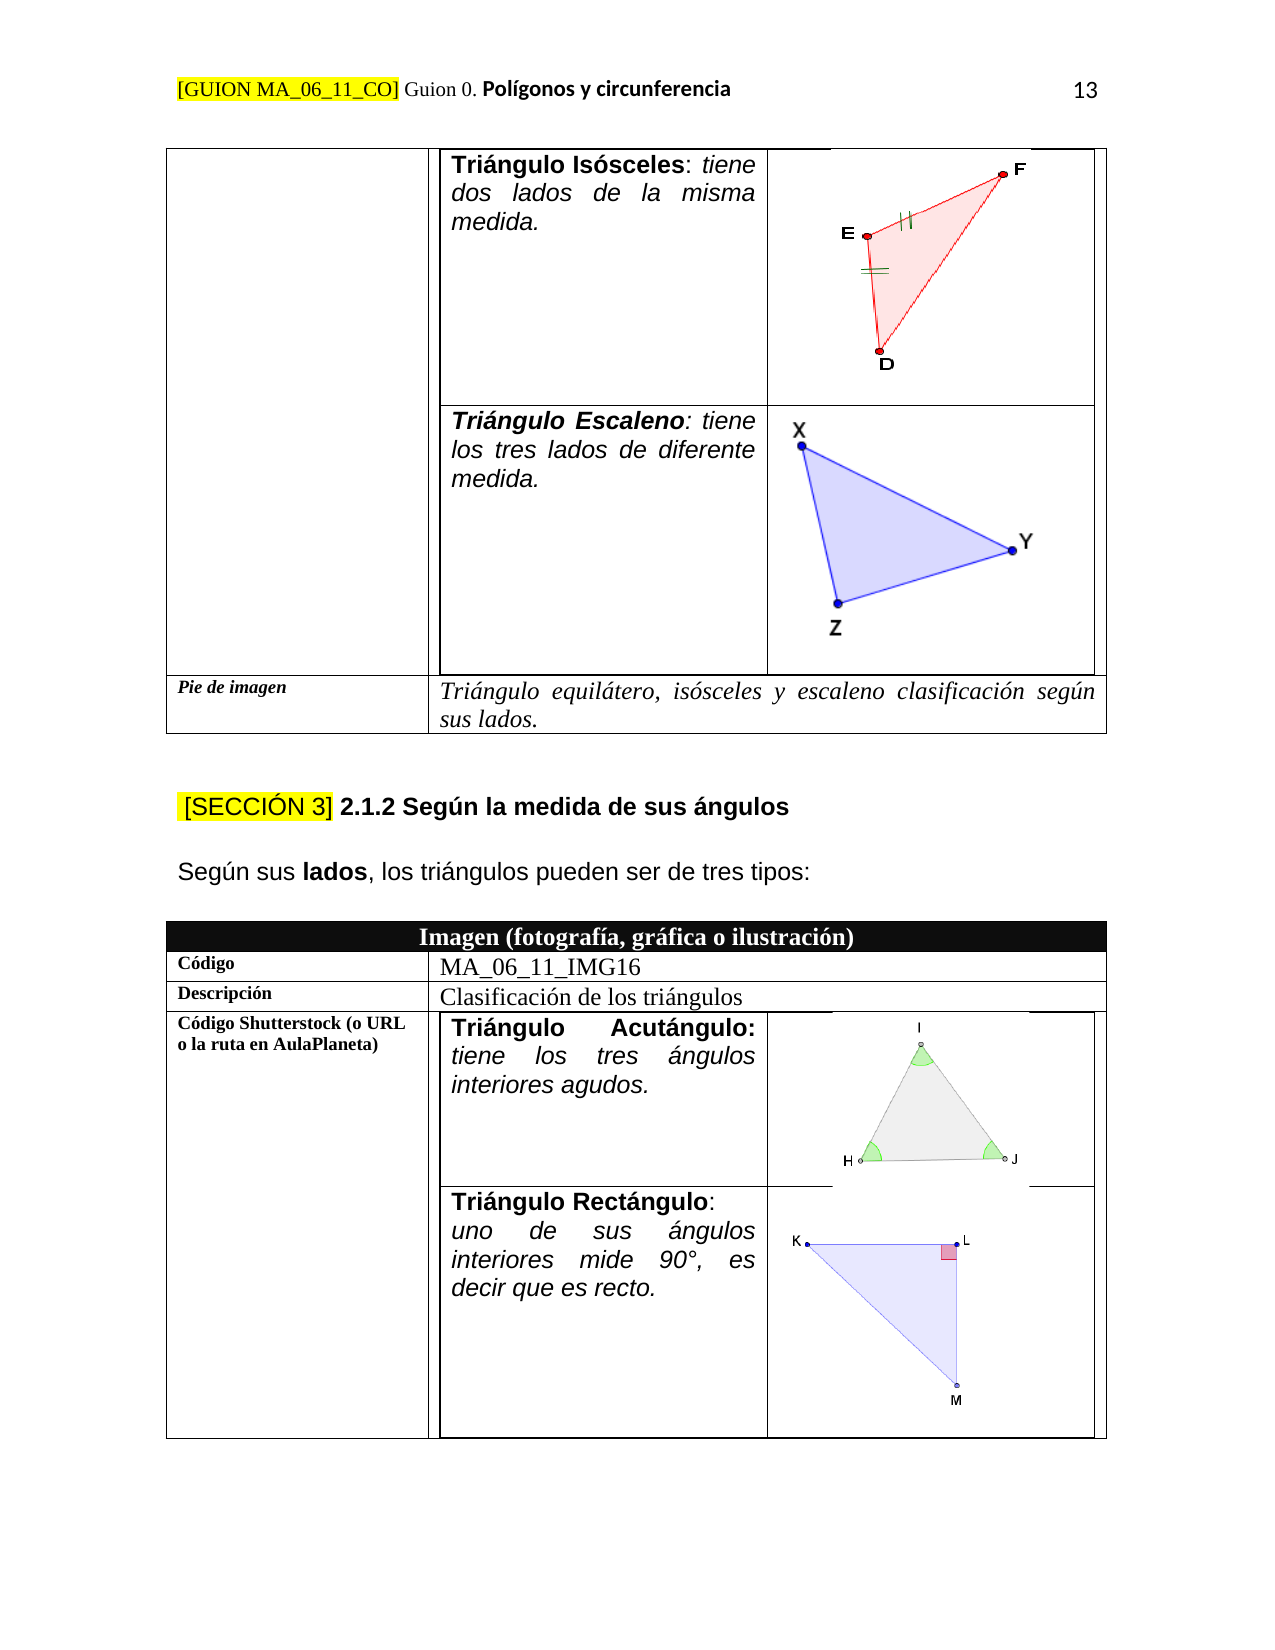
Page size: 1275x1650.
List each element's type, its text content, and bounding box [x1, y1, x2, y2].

table_cell [441, 406, 767, 674]
picture [778, 1215, 979, 1408]
table_cell [1095, 149, 1106, 675]
table_cell [1095, 1012, 1106, 1438]
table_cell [167, 149, 428, 675]
table_cell Clasificación de los triángulos [429, 982, 1106, 1011]
picture [778, 406, 1043, 645]
table_cell [441, 150, 767, 405]
table_cell Código [167, 952, 428, 981]
text [SECCIÓN 3] 2.1.2 Según la medida de sus ángulos [333, 792, 1098, 821]
picture [832, 1012, 1030, 1187]
table_cell Pie de imagen [167, 676, 428, 733]
table_cell Triángulo equilátero, isósceles y escaleno clasificación según sus lados. [429, 676, 1106, 733]
picture [831, 149, 1031, 377]
table_cell [429, 149, 439, 675]
table_cell [768, 150, 1094, 405]
table_cell [768, 406, 1094, 674]
table_cell MA_06_11_IMG16 [429, 952, 1106, 981]
table_cell [1030, 1013, 1094, 1186]
table_cell [768, 1187, 1094, 1437]
table_cell [768, 1013, 832, 1186]
table_cell Descripción [167, 982, 428, 1011]
text Según sus lados, los triángulos pueden ser de tres tipos: [177, 849, 1098, 885]
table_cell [167, 1012, 428, 1438]
table_cell [441, 1013, 767, 1186]
table_cell [429, 1012, 439, 1438]
table_header Imagen (fotografía, gráfica o ilustración) [167, 922, 1106, 951]
table_cell [441, 1187, 767, 1437]
